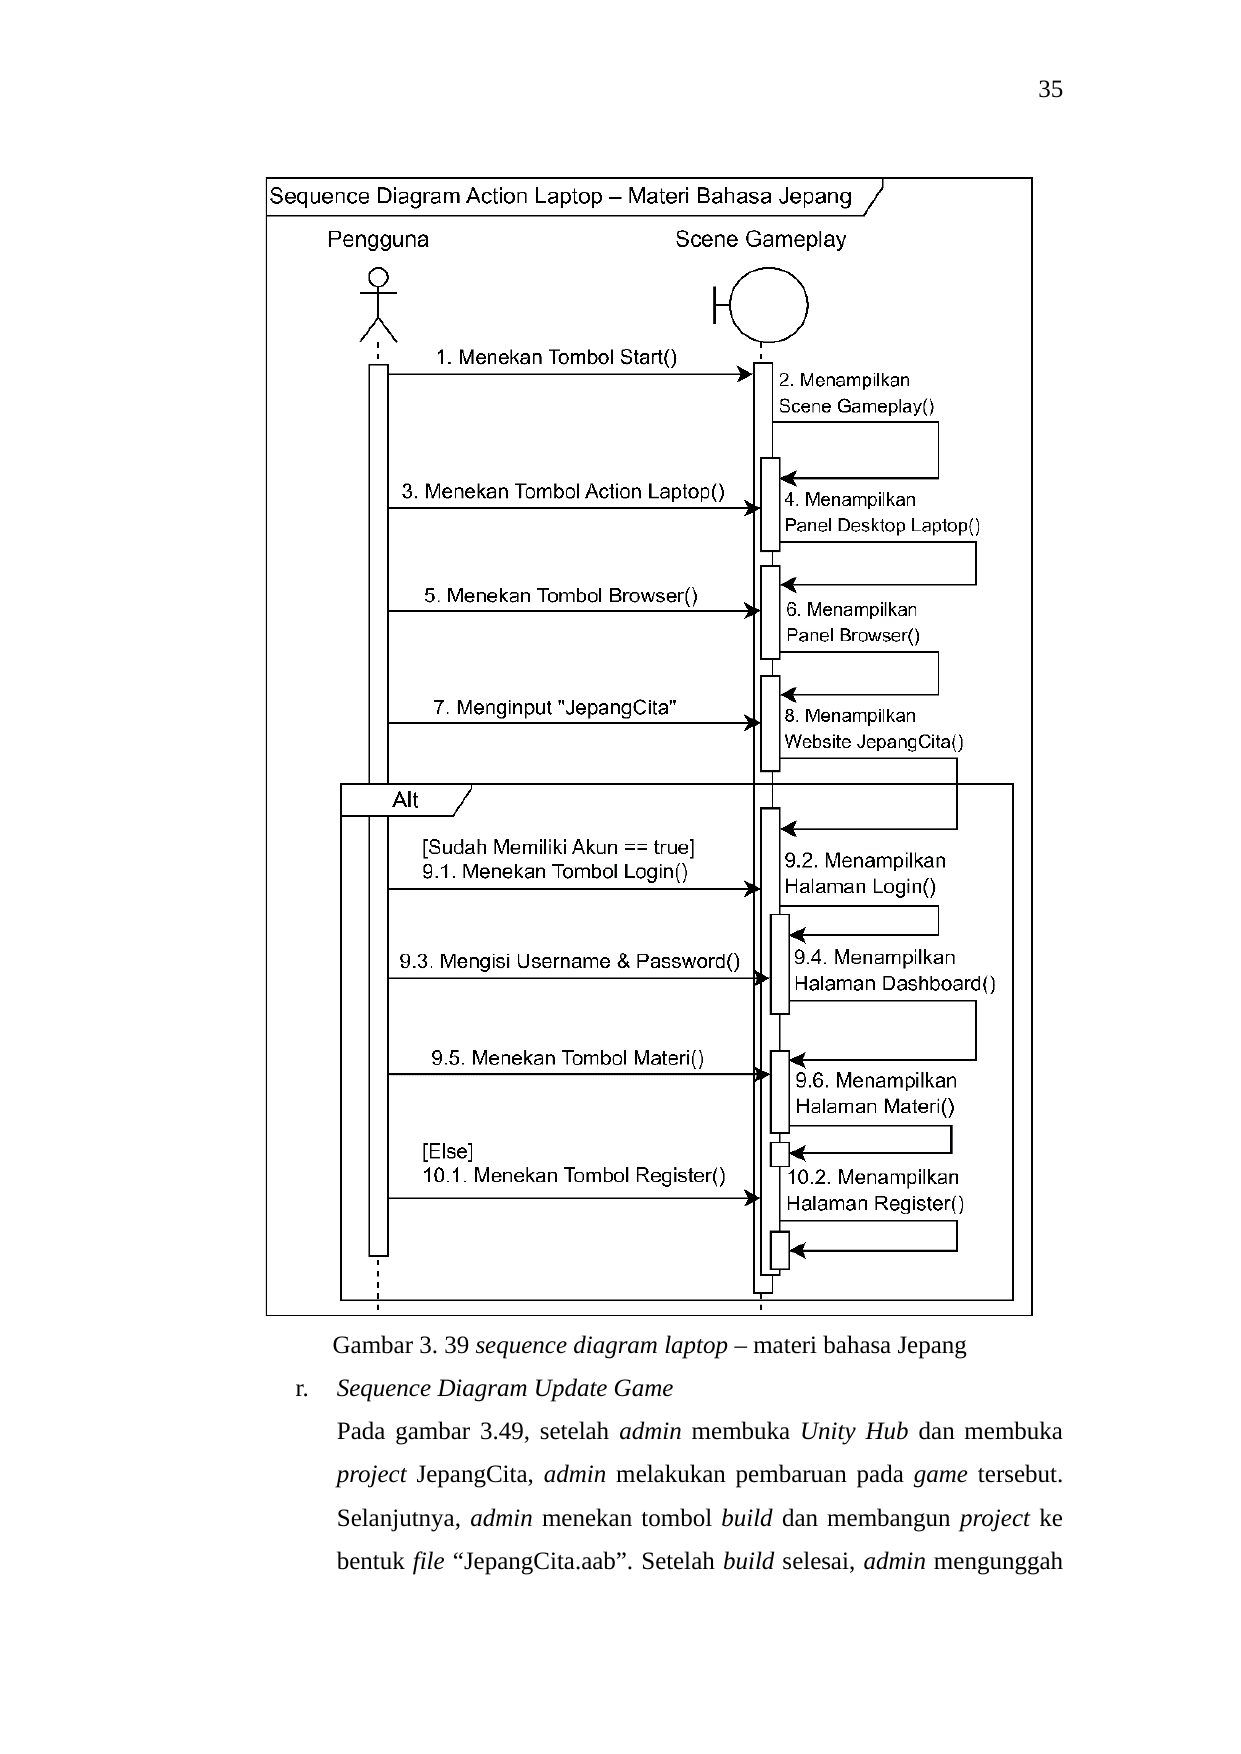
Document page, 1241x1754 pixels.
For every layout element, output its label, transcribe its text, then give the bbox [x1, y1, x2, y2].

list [337, 1416, 1063, 1574]
list Sequence Diagram Update Game [295, 1373, 1063, 1402]
picture [265, 177, 1034, 1316]
text Gambar 3. 39 sequence diagram laptop – materi bahasa Jepang [236, 1330, 1063, 1359]
